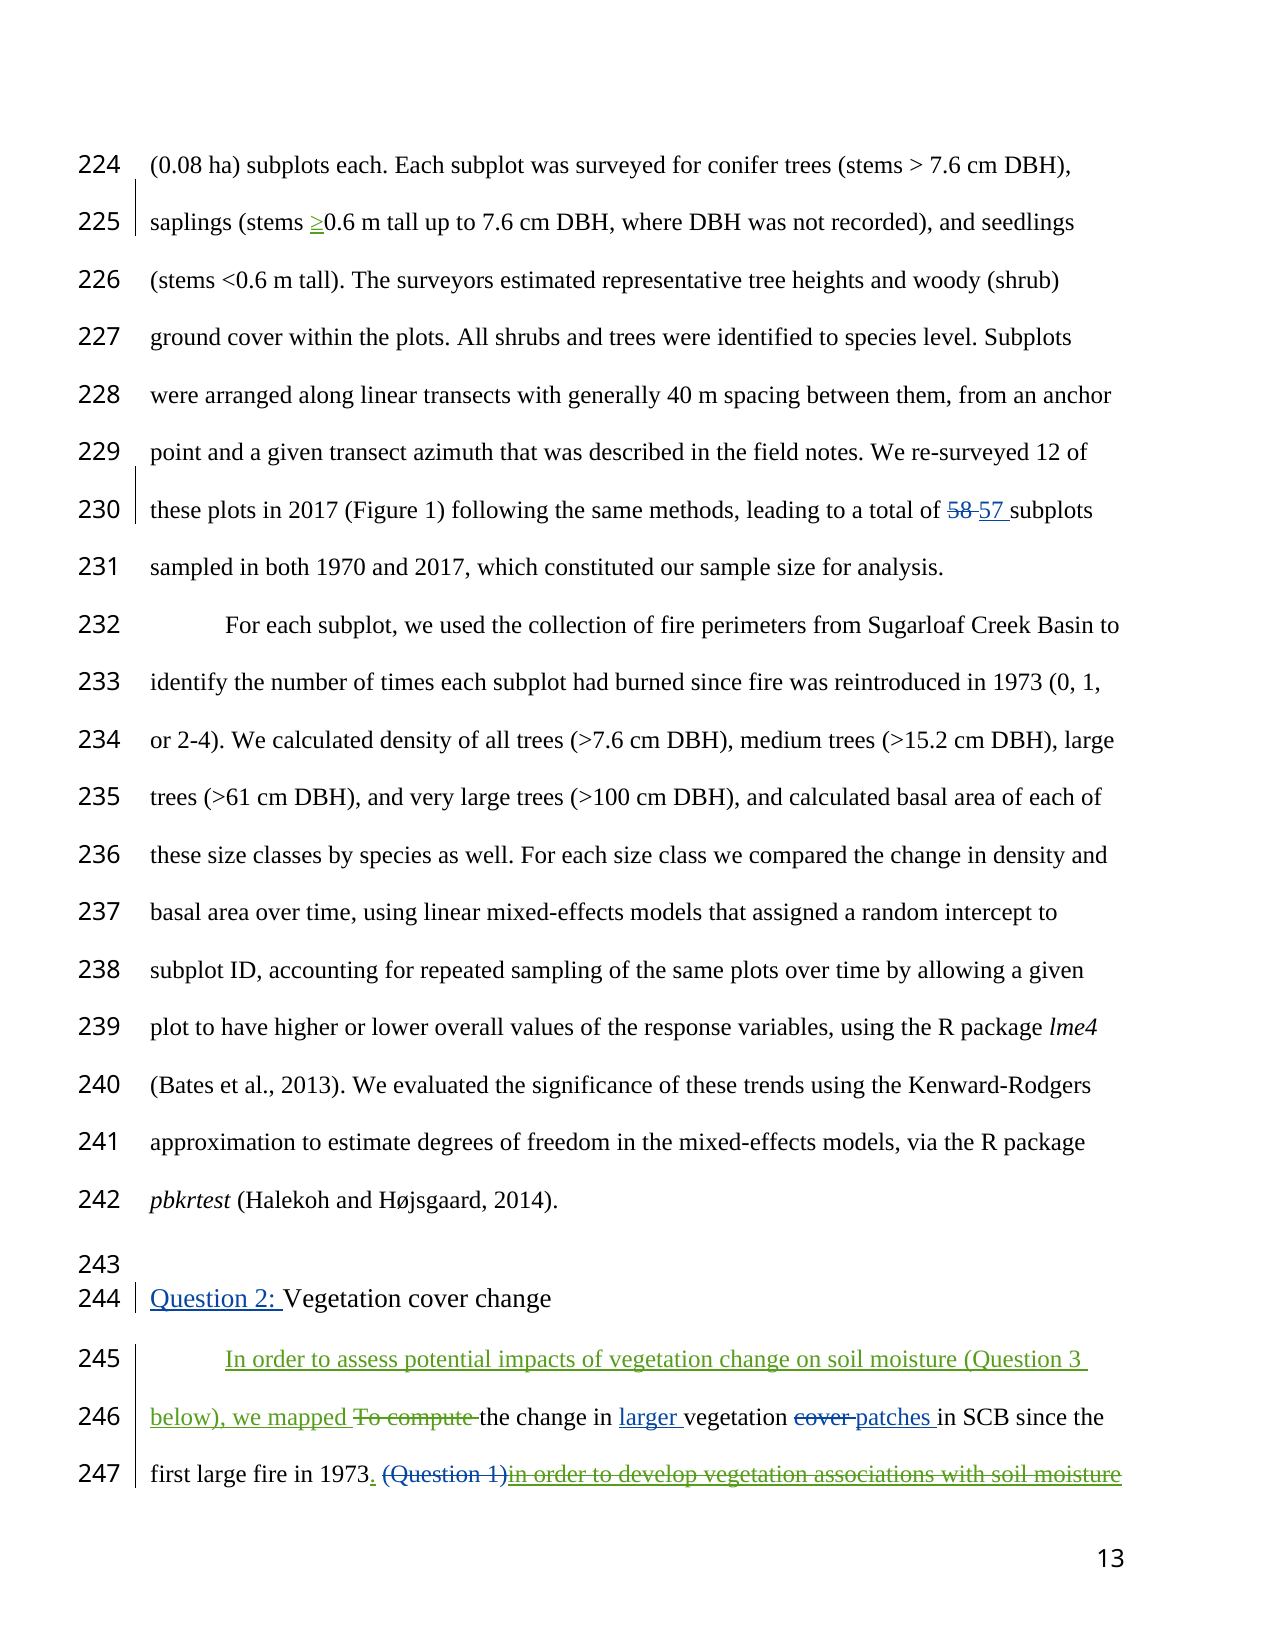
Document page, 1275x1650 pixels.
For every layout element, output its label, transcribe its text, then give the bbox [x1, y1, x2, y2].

subtitle For each subplot, we used the collection of fire perimeters from Sugarloaf Creek Basin to identify the number of times each subplot had burned since fire was reintroduced in 1973 (0, 1, or 2-4). We calculated density of all trees (>7.6 cm DBH), medium trees (>15.2 cm DBH), large trees (>61 cm DBH), and very large trees (>100 cm DBH), and calculated basal area of each of these size classes by species as well. For each size class we compared the change in density and basal area over time, using linear mixed-effects models that assigned a random intercept to subplot ID, accounting for repeated sampling of the same plots over time by allowing a given plot to have higher or lower overall values of the response variables, using the R package lme4 (Bates et al., 2013). We evaluated the significance of these trends using the Kenward-Rodgers approximation to estimate degrees of freedom in the mixed-effects models, via the R package pbkrtest (Halekoh and Højsgaard, 2014). [150, 610, 1125, 1214]
subtitle Vegetation cover change [150, 1282, 1125, 1313]
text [150, 1344, 1125, 1488]
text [150, 150, 1125, 581]
